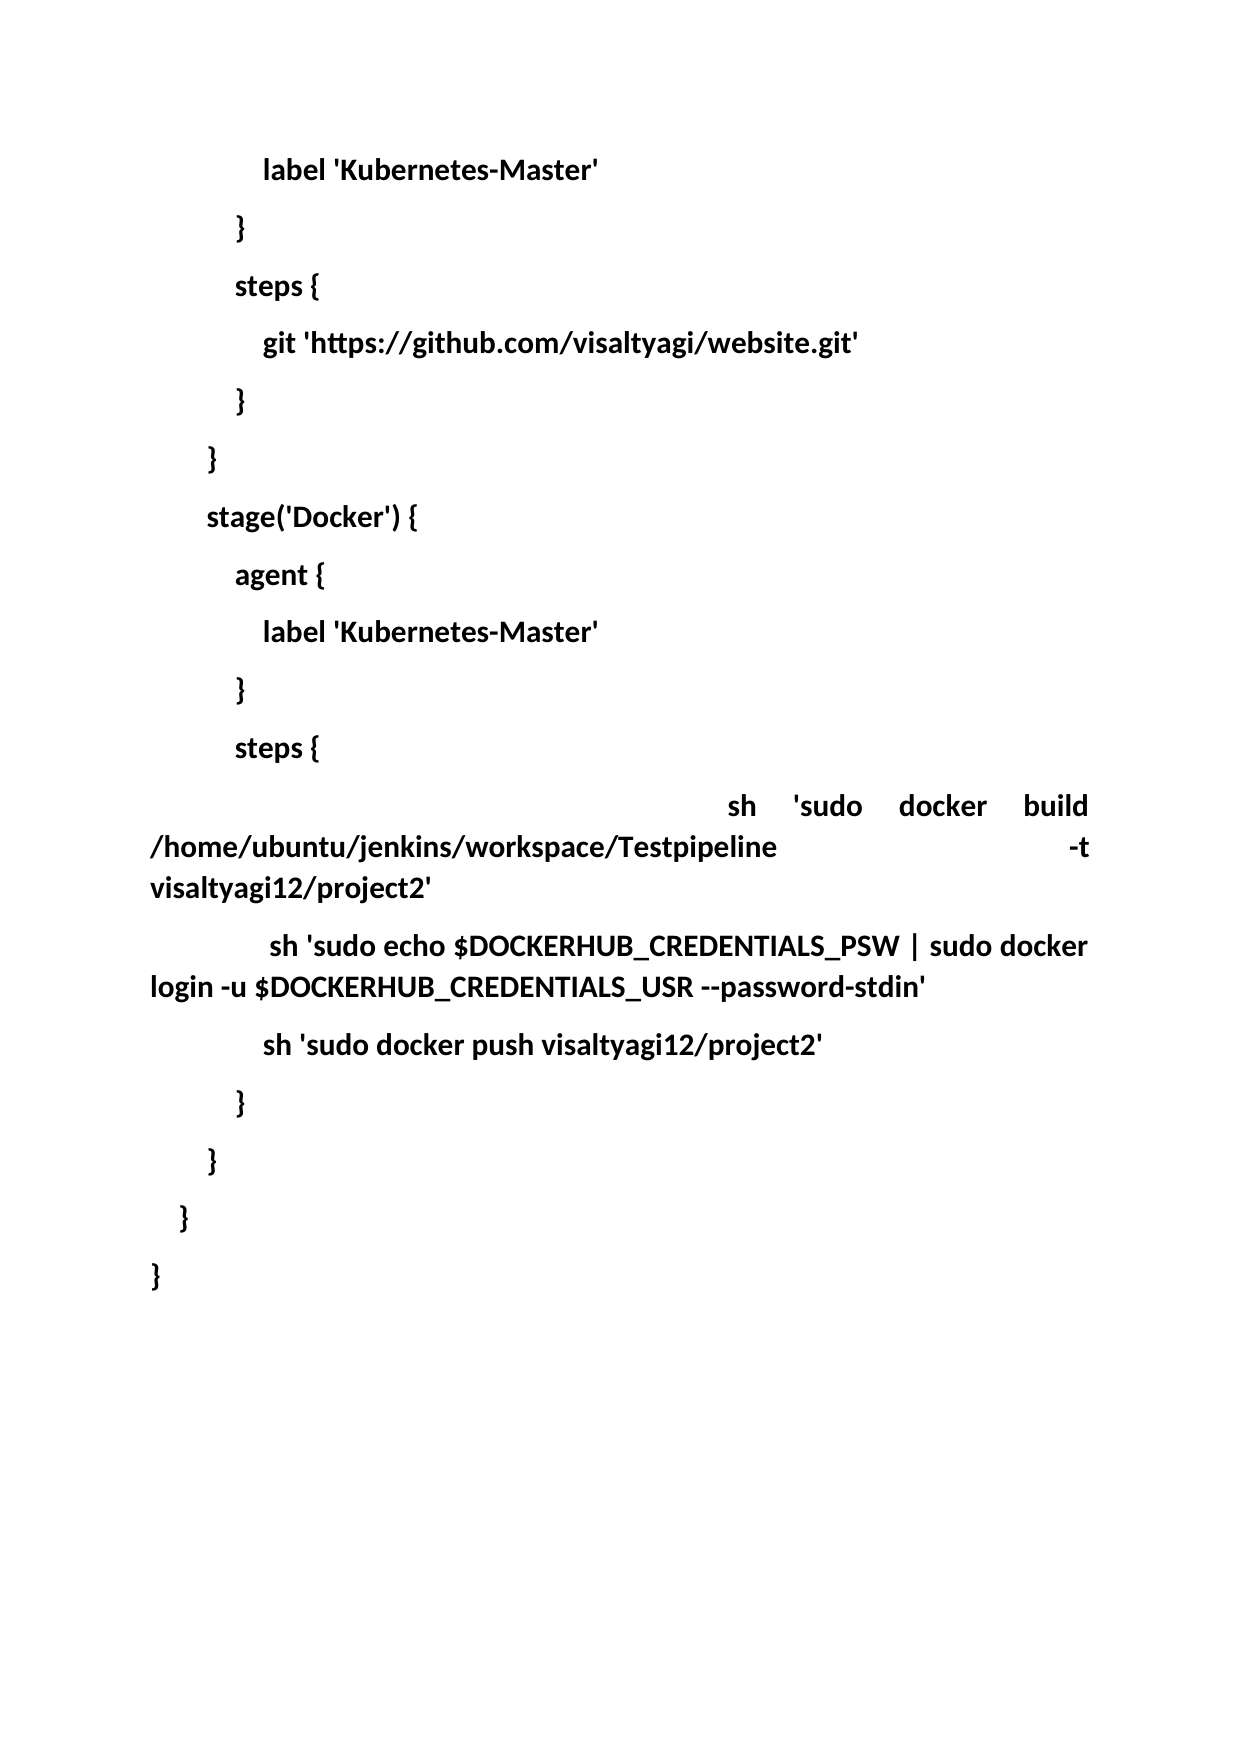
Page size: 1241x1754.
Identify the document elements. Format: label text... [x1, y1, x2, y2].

text label 'Kubernetes-Master' [150, 150, 1090, 188]
text agent { [150, 555, 1090, 593]
text label 'Kubernetes-Master' [150, 612, 1090, 651]
text steps { [150, 728, 1090, 766]
text steps { [150, 266, 1090, 304]
text } [150, 1256, 1090, 1294]
text } [150, 1141, 1090, 1179]
text stage('Docker') { [150, 497, 1090, 535]
text } [150, 439, 1090, 477]
text sh 'sudo docker push visaltyagi12/project2' [150, 1025, 1090, 1063]
text sh 'sudo echo $DOCKERHUB_CREDENTIALS_PSW | sudo docker login -u $DOCKERHUB_CREDENTIALS_USR --password-stdin' [150, 926, 1090, 1005]
text } [150, 208, 1090, 246]
text } [150, 1083, 1090, 1121]
text git 'https://github.com/visaltyagi/website.git' [150, 323, 1090, 362]
text } [150, 670, 1090, 708]
text } [150, 381, 1090, 419]
text } [150, 1198, 1090, 1237]
text sh 'sudo docker build /home/ubuntu/jenkins/workspace/Testpipeline -t visaltyagi12/project2' [150, 786, 1090, 906]
